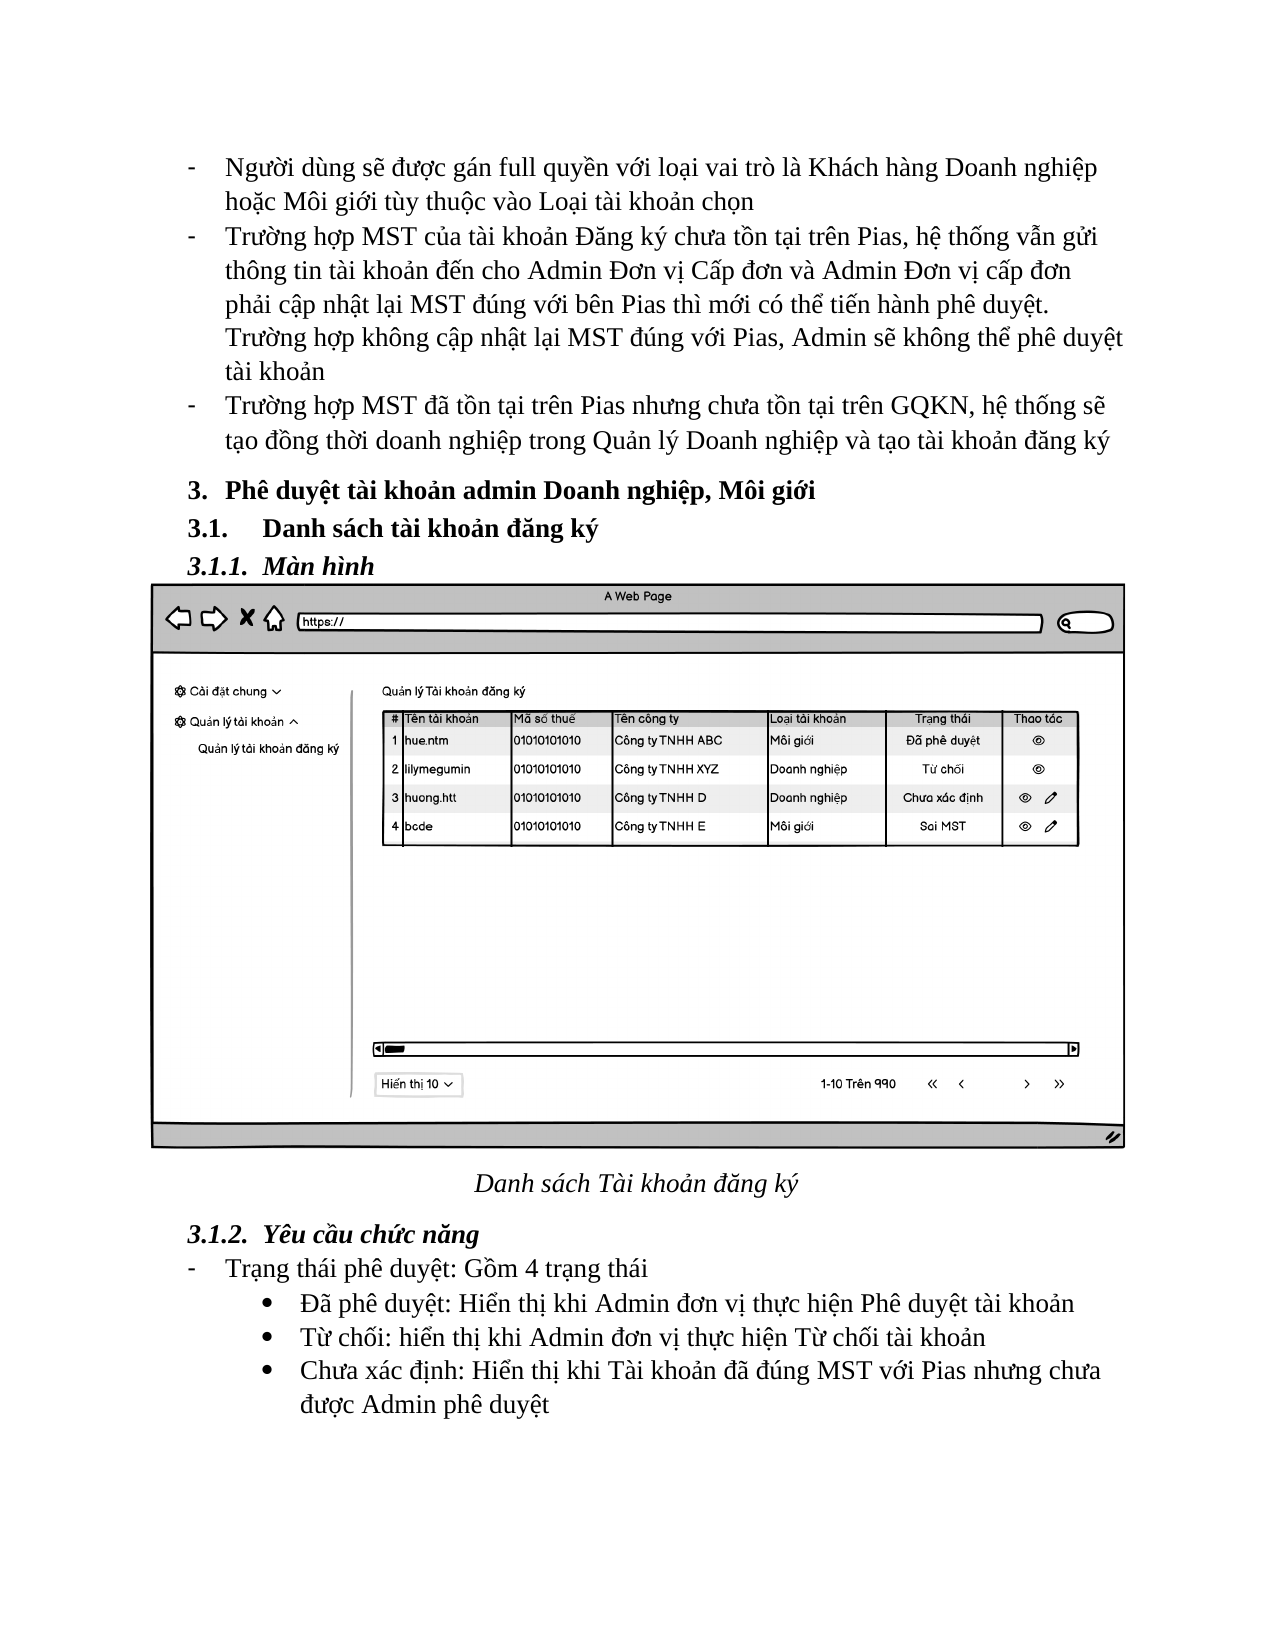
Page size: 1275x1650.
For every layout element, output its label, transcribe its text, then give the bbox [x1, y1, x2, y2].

list Chưa xác định: Hiển thị khi Tài khoản đã đúng MST với Pias nhưng chưa được Admin phê duyệt [262, 1354, 1125, 1419]
list Trạng thái phê duyệt: Gồm 4 trạng thái [187, 1251, 1125, 1284]
subtitle Yêu cầu chức năng [187, 1218, 1125, 1249]
subtitle Màn hình [187, 549, 1125, 581]
subtitle Danh sách tài khoản đăng ký [187, 512, 1125, 543]
list Trường hợp MST của tài khoản Đăng ký chưa tồn tại trên Pias, hệ thống vẫn gửi thông tin tài khoản đến cho Admin Đơn vị Cấp đơn và Admin Đơn vị cấp đơn phải cập nhật lại MST đúng với bên Pias thì mới có thể tiến hành phê duyệt. Trường hợp không cập nhật lại MST đúng với Pias, Admin sẽ không thể phê duyệt tài khoản [187, 219, 1125, 386]
list Trường hợp MST đã tồn tại trên Pias nhưng chưa tồn tại trên GQKN, hệ thống sẽ tạo đồng thời doanh nghiệp trong Quản lý Doanh nghiệp và tạo tài khoản đăng ký [187, 388, 1125, 455]
picture [150, 583, 1125, 1149]
text Danh sách Tài khoản đăng ký [150, 1168, 1125, 1199]
subtitle Phê duyệt tài khoản admin Doanh nghiệp, Môi giới [187, 474, 1125, 505]
list Người dùng sẽ được gán full quyền với loại vai trò là Khách hàng Doanh nghiệp hoặc Môi giới tùy thuộc vào Loại tài khoản chọn [187, 150, 1125, 217]
list Từ chối: hiển thị khi Admin đơn vị thực hiện Từ chối tài khoản [262, 1321, 1125, 1352]
list Đã phê duyệt: Hiển thị khi Admin đơn vị thực hiện Phê duyệt tài khoản [262, 1287, 1125, 1318]
